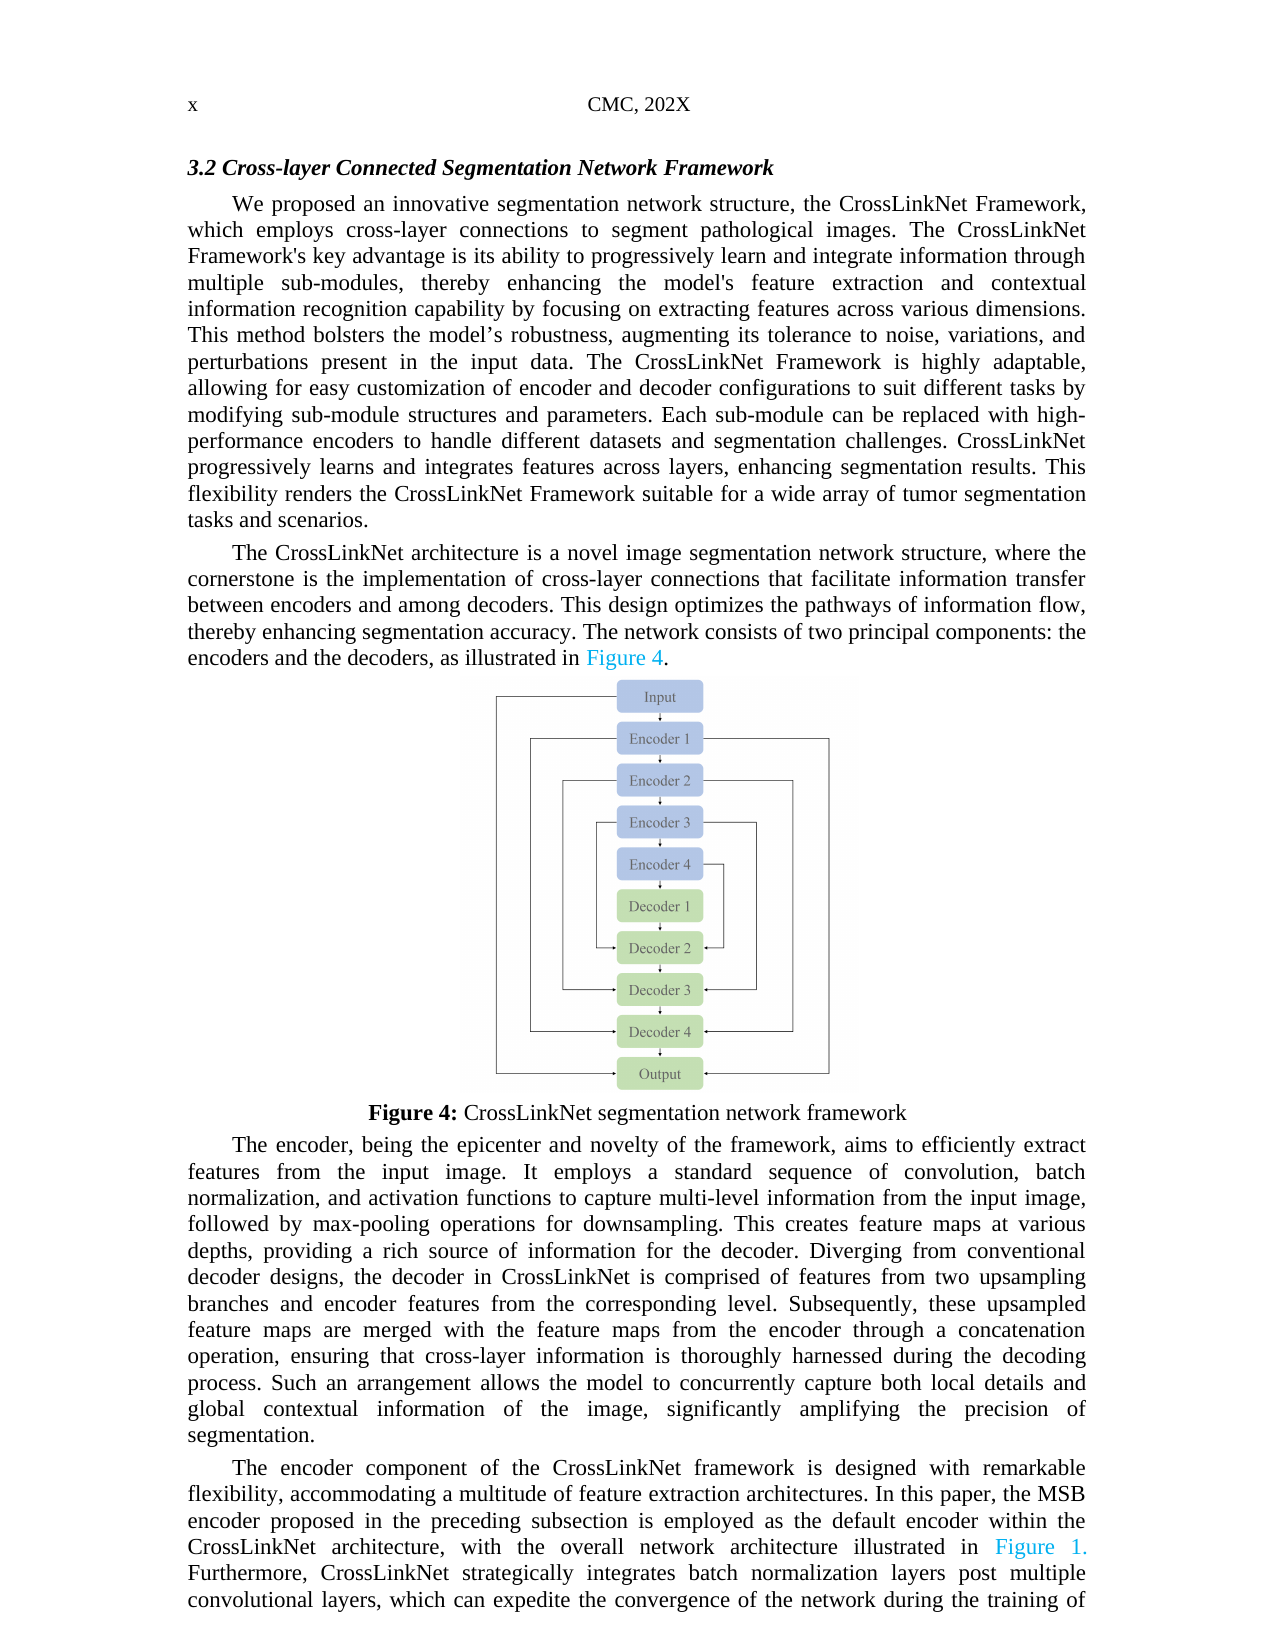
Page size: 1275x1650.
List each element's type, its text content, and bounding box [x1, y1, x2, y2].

text Figure 4: CrossLinkNet segmentation network framework [187, 1099, 1087, 1125]
text The encoder, being the epicenter and novelty of the framework, aims to efficiently extract features from the input image. It employs a standard sequence of convolution, batch normalization, and activation functions to capture multi-level information from the input image, followed by max-pooling operations for downsampling. This creates feature maps at various depths, providing a rich source of information for the decoder. Diverging from conventional decoder designs, the decoder in CrossLinkNet is comprised of features from two upsampling branches and encoder features from the corresponding level. Subsequently, these upsampled feature maps are merged with the feature maps from the encoder through a concatenation operation, ensuring that cross-layer information is thoroughly harnessed during the decoding process. Such an arrangement allows the model to concurrently capture both local details and global contextual information of the image, significantly amplifying the precision of segmentation. [187, 1131, 1087, 1448]
text The CrossLinkNet architecture is a novel image segmentation network structure, where the cornerstone is the implementation of cross-layer connections that facilitate information transfer between encoders and among decoders. This design optimizes the pathways of information flow, thereby enhancing segmentation accuracy. The network consists of two principal components: the encoders and the decoders, as illustrated in Figure 4. [187, 539, 1087, 670]
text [187, 1454, 1087, 1612]
text We proposed an innovative segmentation network structure, the CrossLinkNet Framework, which employs cross-layer connections to segment pathological images. The CrossLinkNet Framework's key advantage is its ability to progressively learn and integrate information through multiple sub-modules, thereby enhancing the model's feature extraction and contextual information recognition capability by focusing on extracting features across various dimensions. This method bolsters the model’s robustness, augmenting its tolerance to noise, variations, and perturbations present in the input data. The CrossLinkNet Framework is highly adaptable, allowing for easy customization of encoder and decoder configurations to suit different tasks by modifying sub-module structures and parameters. Each sub-module can be replaced with high-performance encoders to handle different datasets and segmentation challenges. CrossLinkNet progressively learns and integrates features across layers, enhancing segmentation results. This flexibility renders the CrossLinkNet Framework suitable for a wide array of tumor segmentation tasks and scenarios. [187, 190, 1087, 532]
picture [460, 676, 860, 1093]
text 3.2 Cross-layer Connected Segmentation Network Framework [187, 151, 1087, 183]
